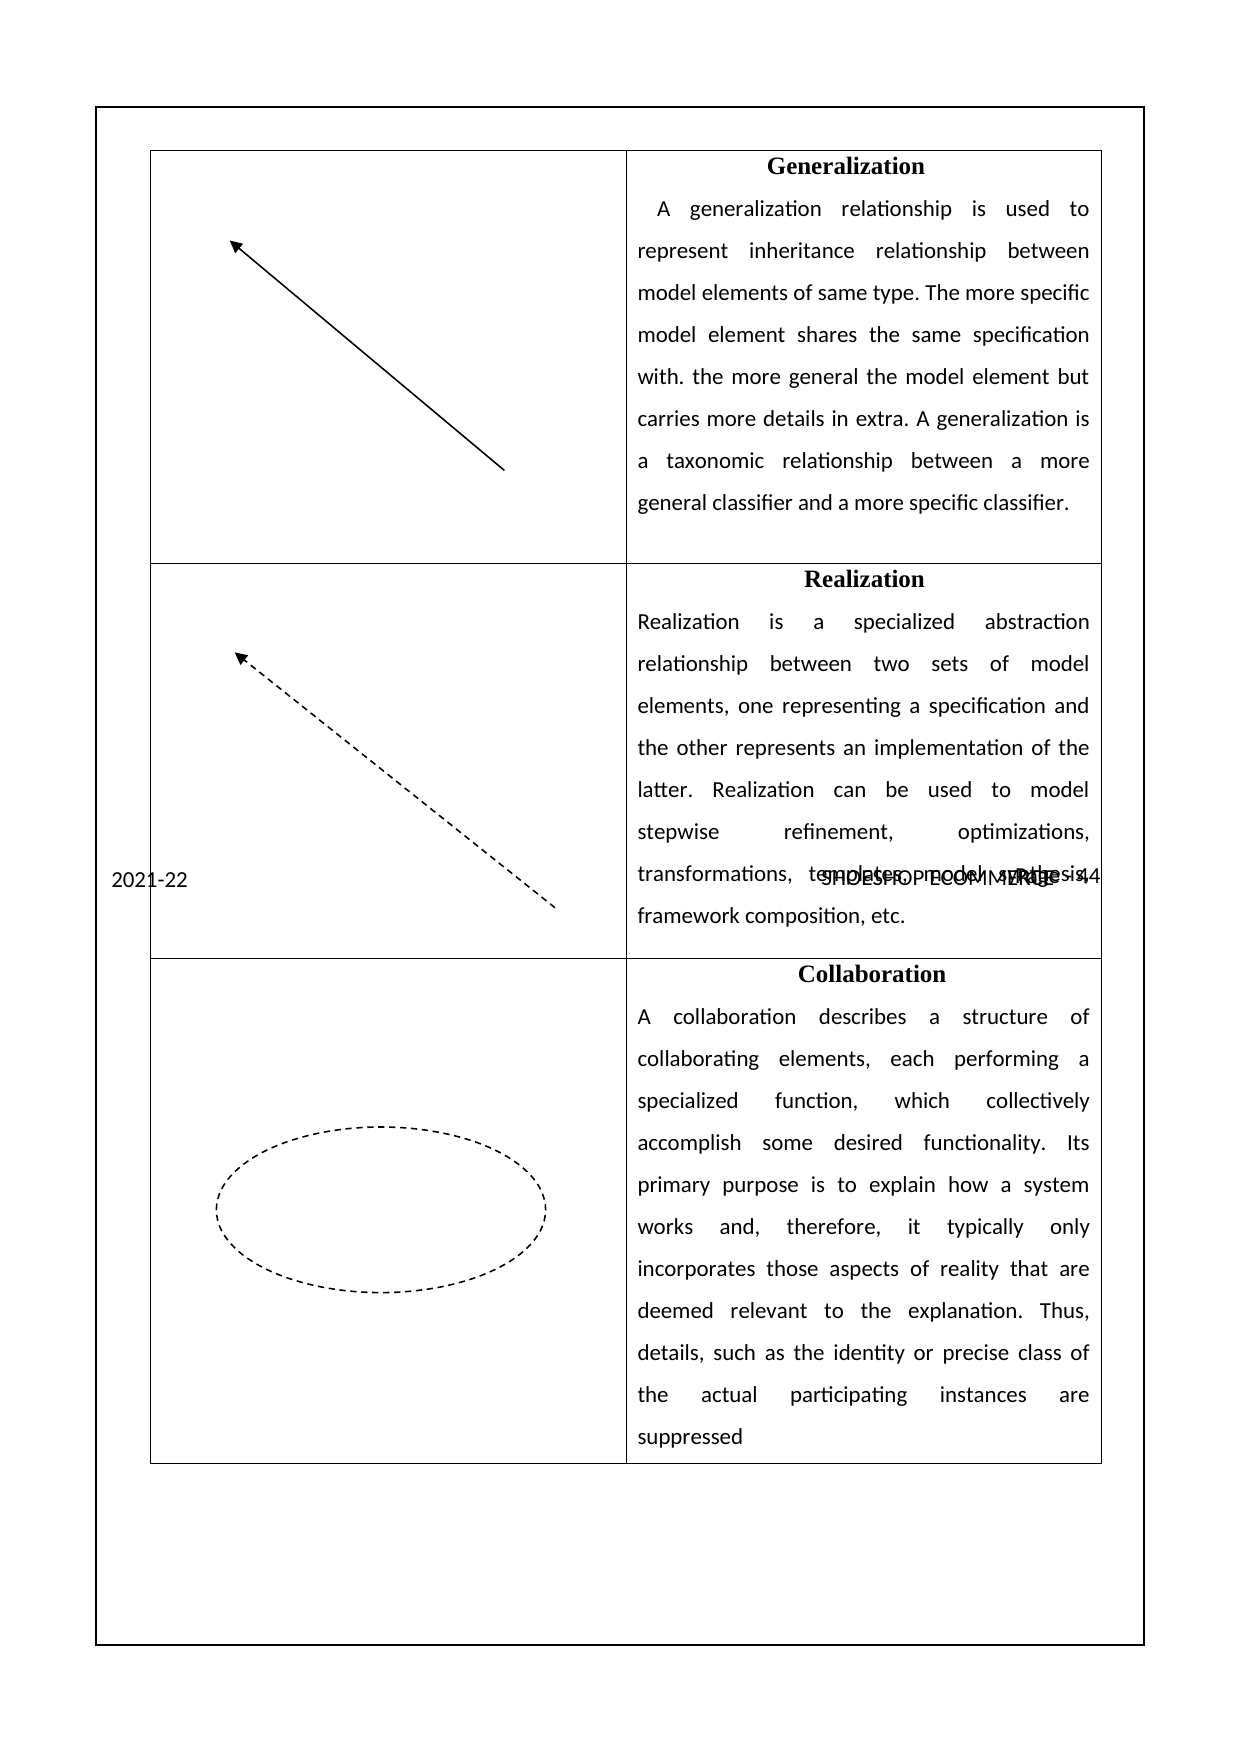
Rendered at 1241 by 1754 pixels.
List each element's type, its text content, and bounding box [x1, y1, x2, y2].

table_cell Realization Realization is a specialized abstraction relationship between two sets of model elements, one representing a specification and the other represents an implementation of the latter. Realization can be used to model stepwise refinement, optimizations, transformations, templates, model synthesis, framework composition, etc. [627, 564, 1101, 958]
table_cell Generalization A generalization relationship is used to represent inheritance relationship between model elements of same type. The more specific model element shares the same specification with. the more general the model element but carries more details in extra. A generalization is a taxonomic relationship between a more general classifier and a more specific classifier. [627, 151, 1101, 563]
table_cell [151, 959, 626, 1463]
table_cell Collaboration A collaboration describes a structure of collaborating elements, each performing a specialized function, which collectively accomplish some desired functionality. Its primary purpose is to explain how a system works and, therefore, it typically only incorporates those aspects of reality that are deemed relevant to the explanation. Thus, details, such as the identity or precise class of the actual participating instances are suppressed [627, 959, 1101, 1463]
table_cell [151, 564, 626, 958]
table_cell [151, 151, 626, 563]
